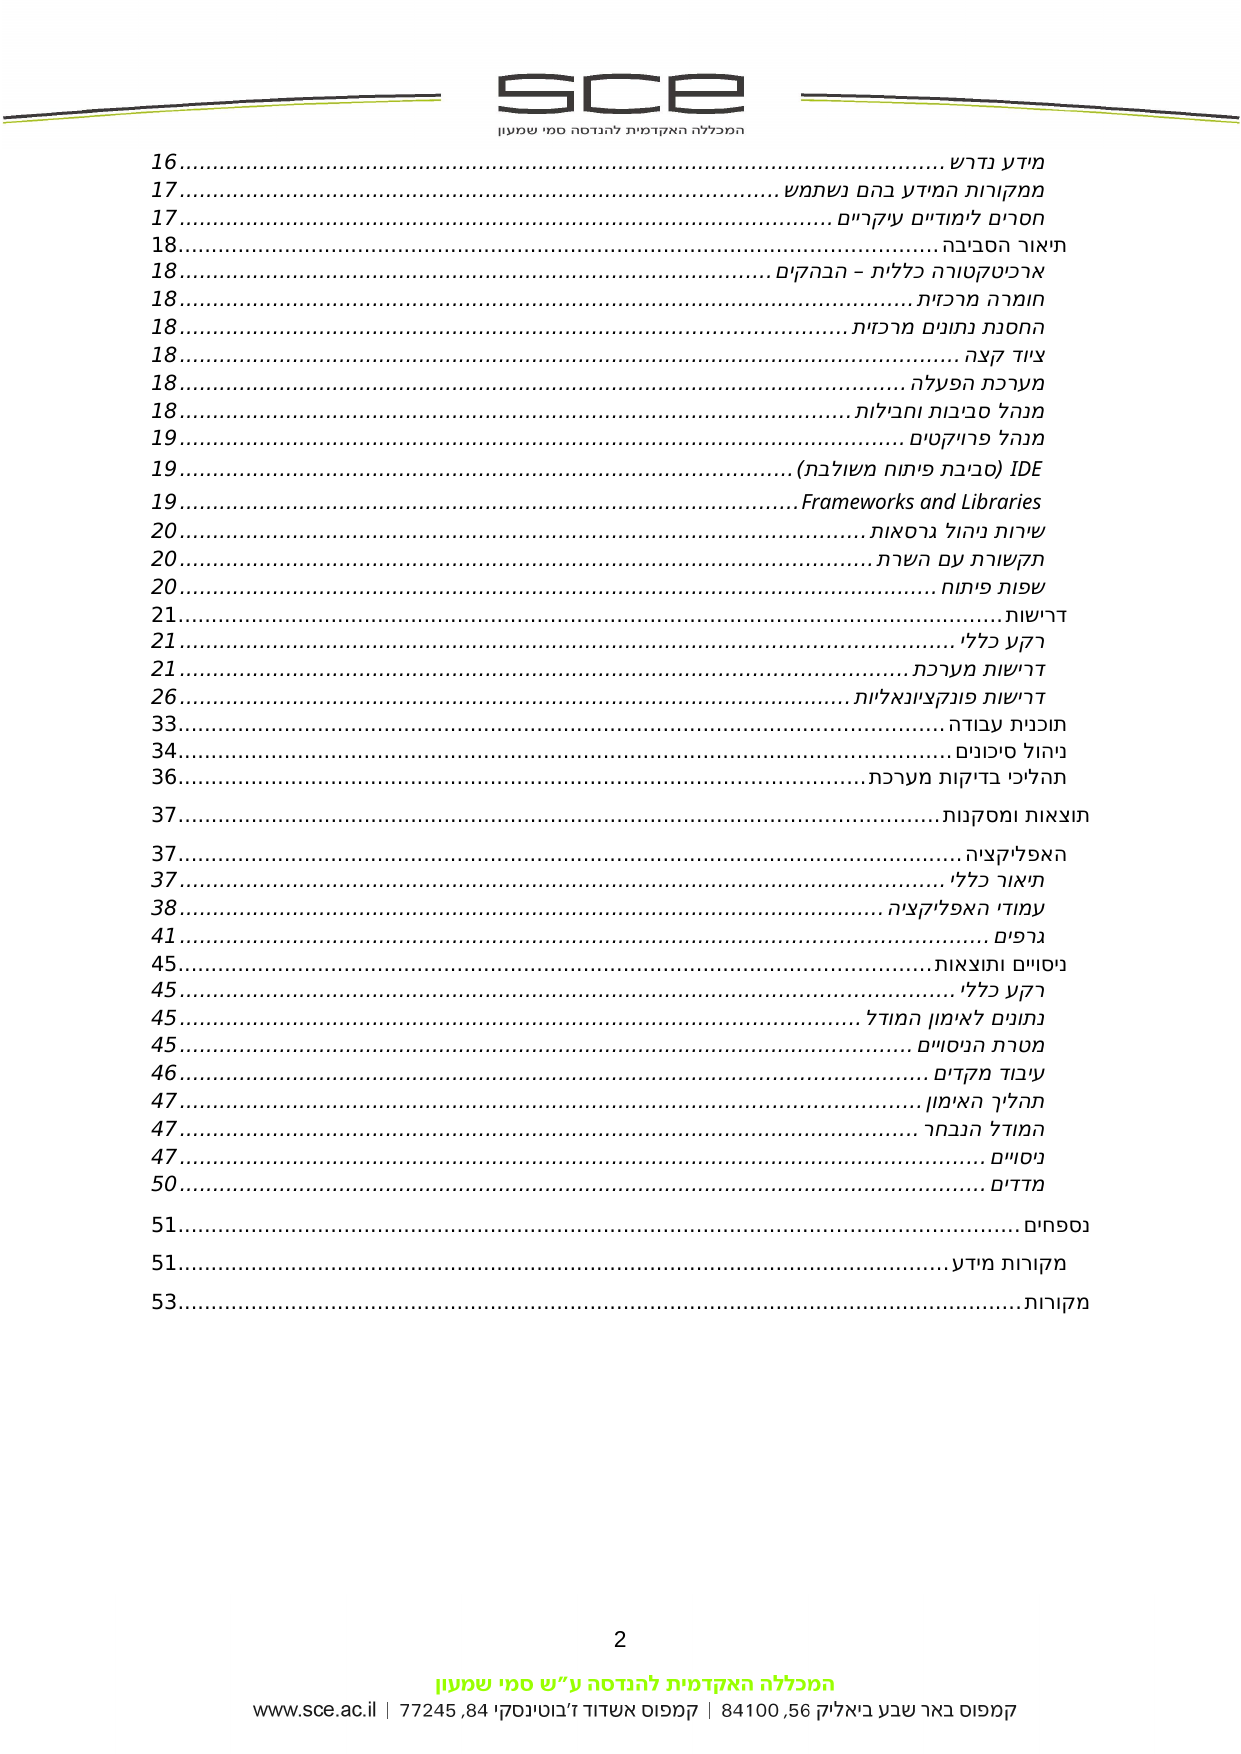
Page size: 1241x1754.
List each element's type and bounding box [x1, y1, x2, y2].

picture [0, 1594, 1241, 1754]
picture [1, 0, 1241, 149]
